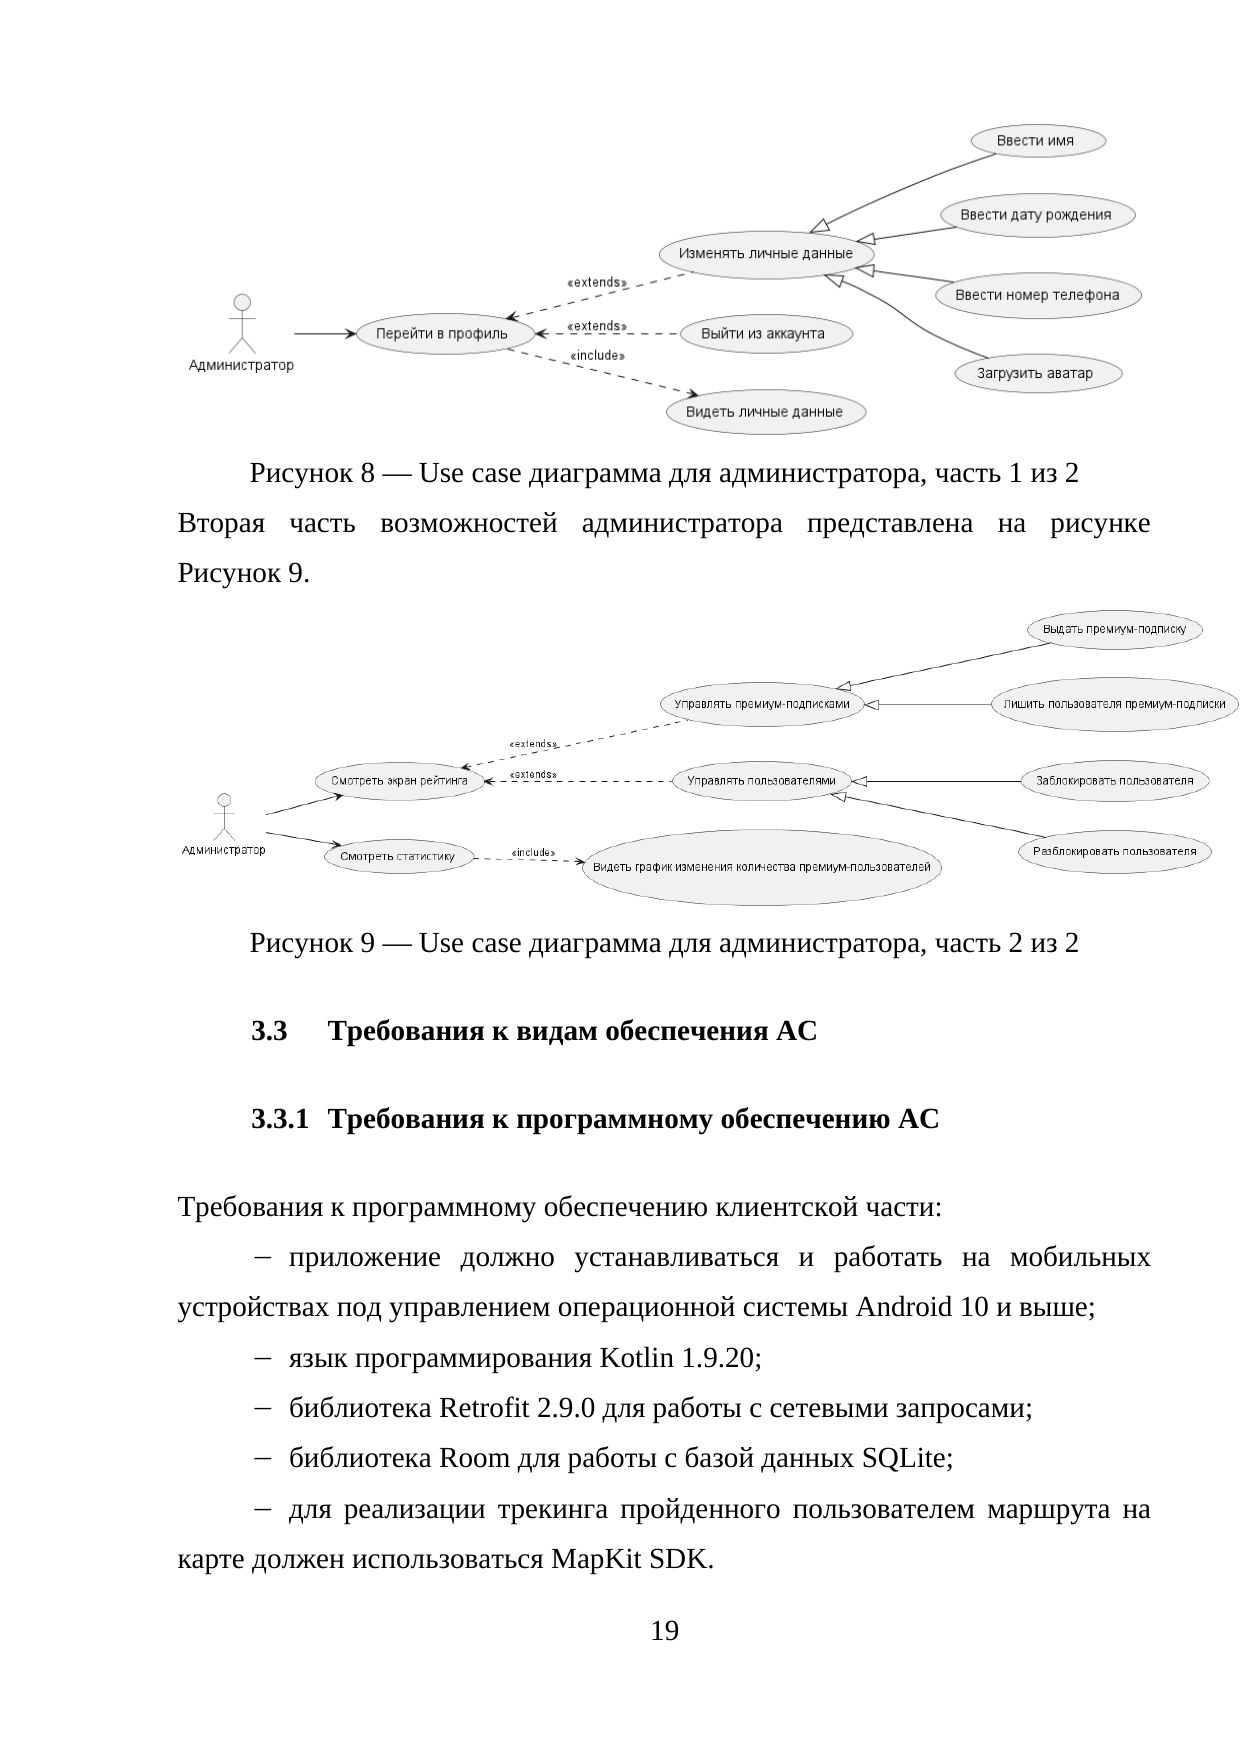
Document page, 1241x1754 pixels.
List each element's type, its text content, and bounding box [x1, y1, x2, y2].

text библиотека Retrofit 2.9.0 для работы с сетевыми запросами; [177, 1390, 1152, 1424]
text язык программирования Kotlin 1.9.20; [177, 1340, 1152, 1373]
text Рисунок 8 — Use case диаграмма для администратора, часть 1 из 2 [177, 455, 1152, 488]
text Вторая часть возможностей администратора представлена на рисунке Рисунок 9. [177, 505, 1152, 589]
picture [177, 605, 1241, 909]
text для реализации трекинга пройденного пользователем маршрута на карте должен использоваться MapKit SDK. [177, 1491, 1152, 1575]
text приложение должно устанавливаться и работать на мобильных устройствах под управлением операционной системы Android 10 и выше; [177, 1239, 1152, 1323]
picture [183, 118, 1146, 439]
subtitle Требования к видам обеспечения АС [177, 1013, 1152, 1047]
text Рисунок 9 — Use case диаграмма для администратора, часть 2 из 2 [177, 925, 1152, 959]
text Требования к программному обеспечению клиентской части: [177, 1189, 1152, 1222]
subtitle Требования к программному обеспечению АС [177, 1101, 1152, 1134]
text библиотека Room для работы с базой данных SQLite; [177, 1441, 1152, 1474]
